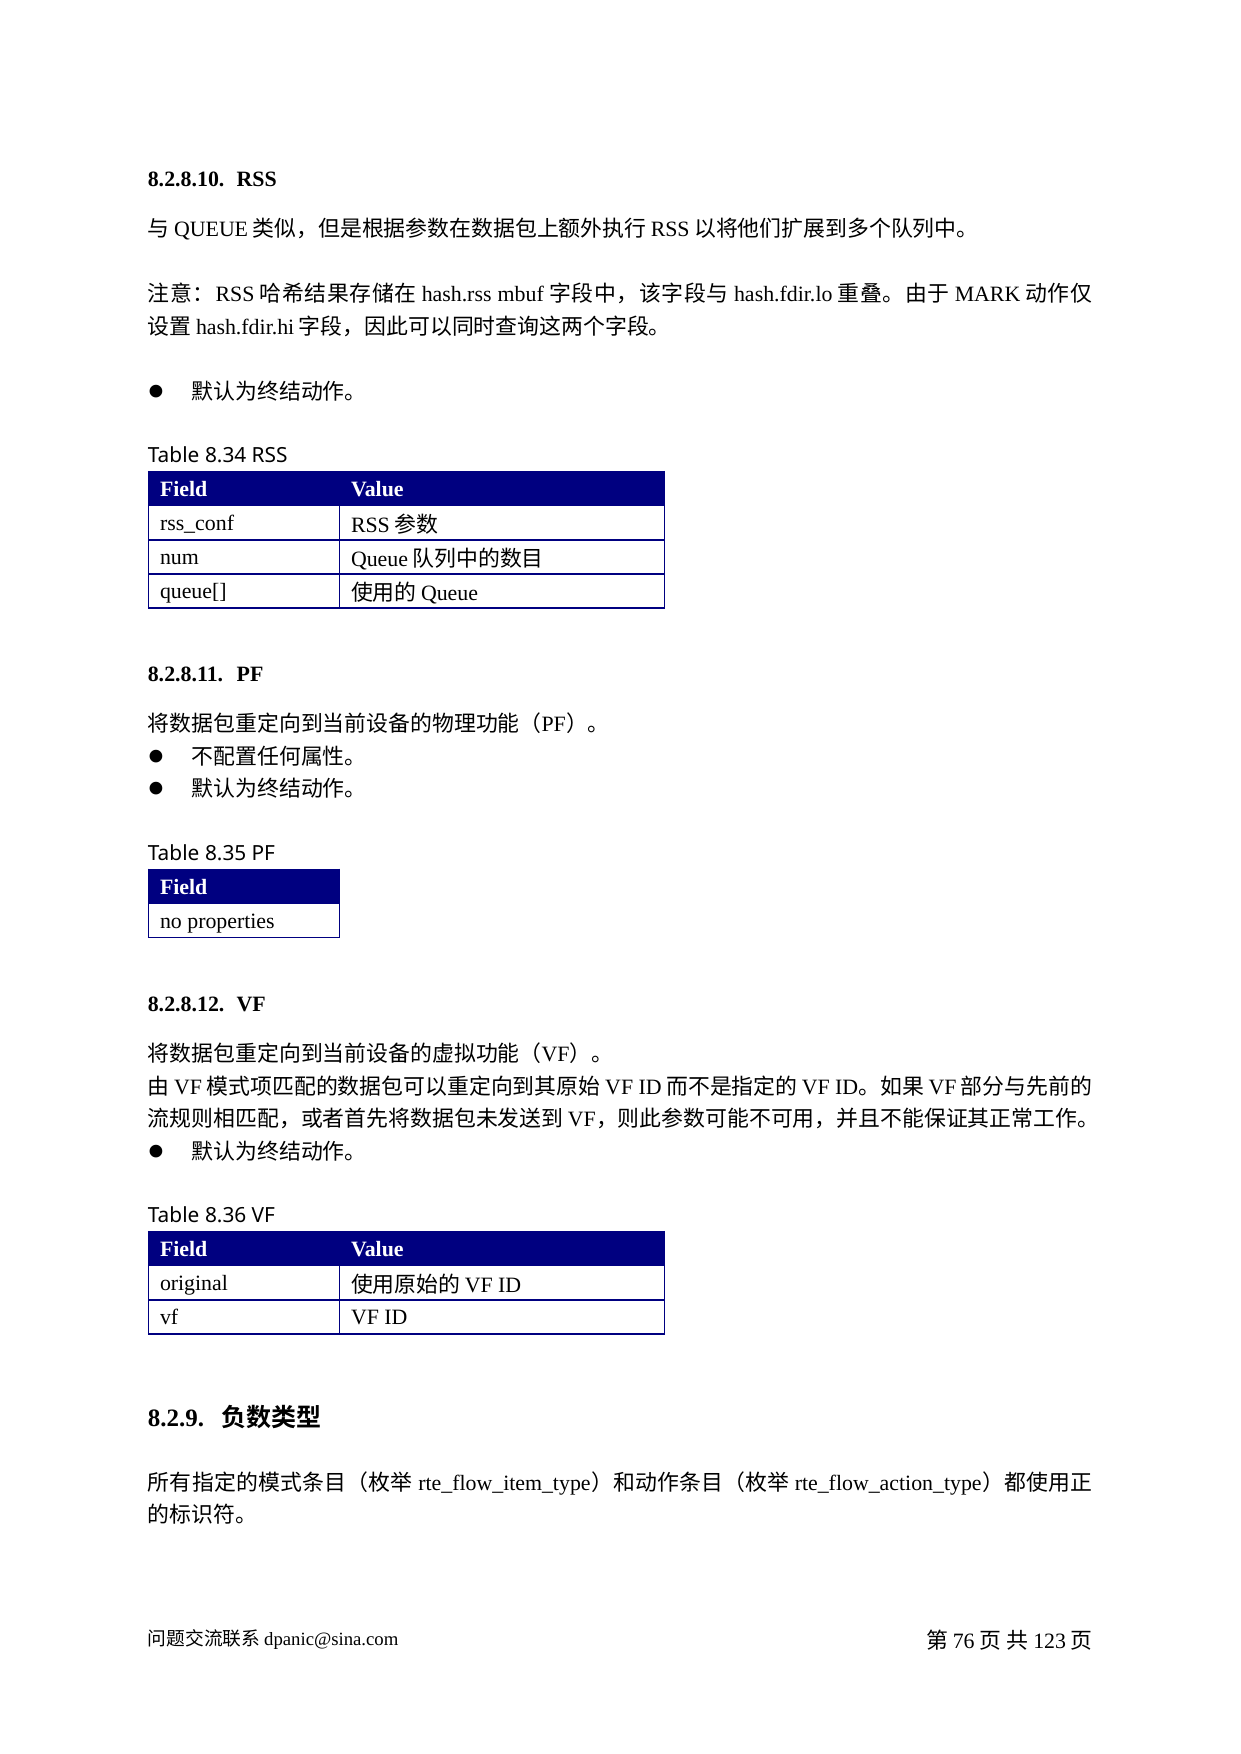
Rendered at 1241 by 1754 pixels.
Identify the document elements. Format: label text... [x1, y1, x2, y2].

text 所有指定的模式条目（枚举rte_flow_item_type）和动作条目（枚举rte_flow_action_type）都使用正的标识符。 [148, 1464, 1092, 1529]
table_cell RSS参数 [340, 506, 664, 539]
table_cell 使用原始的VF ID [340, 1266, 664, 1299]
table_cell no properties [149, 904, 339, 937]
table_cell queue[] [149, 575, 339, 607]
text 由VF模式项匹配的数据包可以重定向到其原始VF ID而不是指定的VF ID。如果VF部分与先前的流规则相匹配，或者首先将数据包未发送到VF，则此参数可能不可用，并且不能保证其正常工作。 [148, 1068, 1092, 1133]
list 默认为终结动作。 [148, 373, 1092, 406]
list 默认为终结动作。 [148, 771, 1092, 803]
text Table 8.34 RSS [148, 438, 1092, 471]
table_cell 使用的Queue [340, 575, 664, 607]
table_header Value [340, 472, 664, 505]
table_cell vf [149, 1301, 339, 1333]
subtitle RSS [148, 162, 1092, 194]
table_header Field [149, 1232, 339, 1265]
list 不配置任何属性。 [148, 738, 1092, 771]
text Table 8.36 VF [148, 1198, 1092, 1231]
text Table 8.35 PF [148, 836, 1092, 868]
table_header Value [340, 1232, 664, 1265]
table_cell VF ID [340, 1301, 664, 1333]
subtitle PF [148, 657, 1092, 690]
table_header Field [149, 472, 339, 505]
subtitle VF [148, 987, 1092, 1019]
text 与QUEUE类似，但是根据参数在数据包上额外执行RSS以将他们扩展到多个队列中。 [148, 211, 1092, 243]
table_cell Queue队列中的数目 [340, 541, 664, 573]
table_cell num [149, 541, 339, 573]
list 默认为终结动作。 [148, 1133, 1092, 1166]
text 将数据包重定向到当前设备的虚拟功能（VF）。 [148, 1036, 1092, 1068]
table_cell rss_conf [149, 506, 339, 539]
table_cell original [149, 1266, 339, 1299]
table_header Field [149, 870, 339, 903]
text 注意：RSS哈希结果存储在hash.rss mbuf字段中，该字段与hash.fdir.lo重叠。由于MARK动作仅设置hash.fdir.hi字段，因此可以同时查询这两个字段。 [148, 276, 1092, 341]
subtitle 负数类型 [148, 1383, 1092, 1448]
text 将数据包重定向到当前设备的物理功能（PF）。 [148, 706, 1092, 738]
